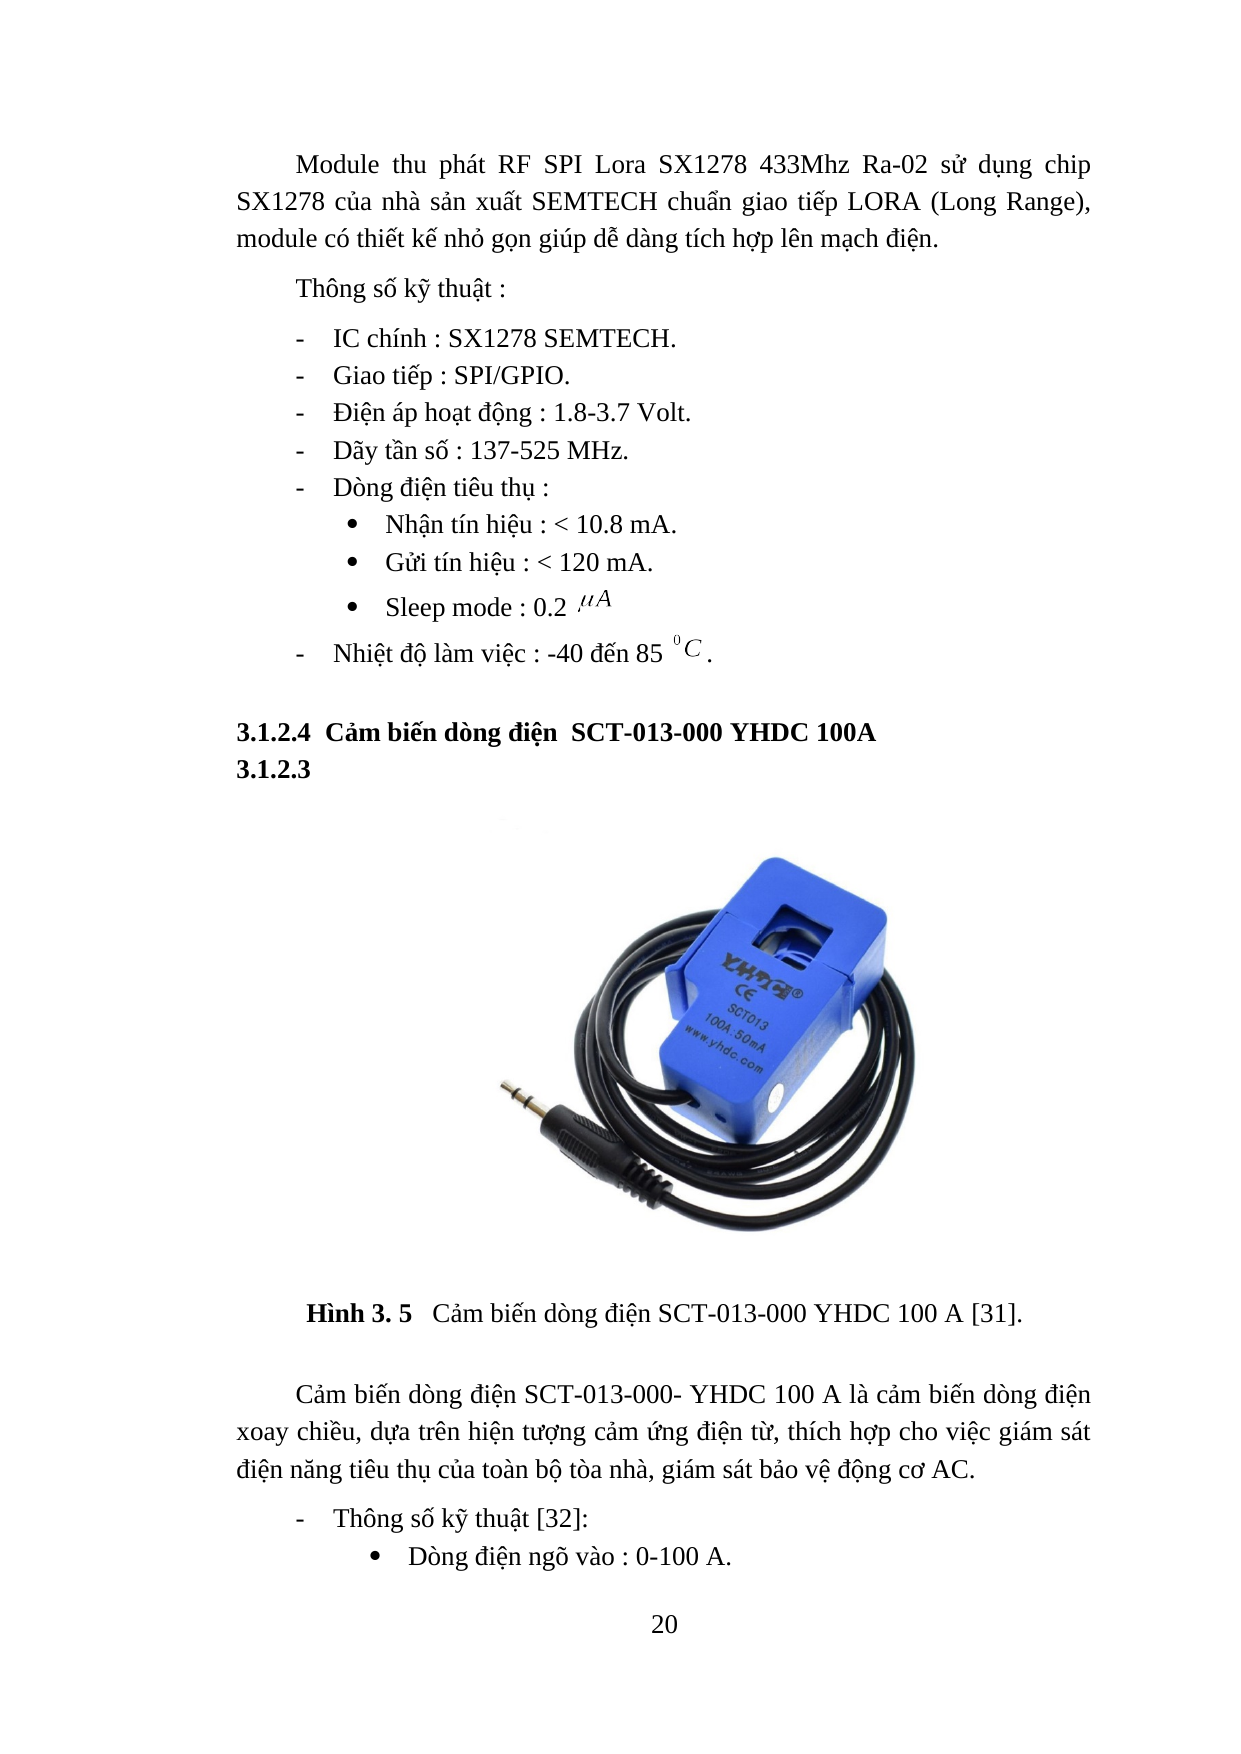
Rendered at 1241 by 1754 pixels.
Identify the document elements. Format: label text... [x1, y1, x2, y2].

text Hình 3. 5 Cảm biến dòng điện SCT-013-000 YHDC 100 A . [236, 1297, 1092, 1328]
list Dòng điện ngõ vào : 0-100 A. [370, 1540, 1092, 1571]
text Module thu phát RF SPI Lora SX1278 433Mhz Ra-02 sử dụng chip SX1278 của nhà sản xuất SEMTECH chuẩn giao tiếp LORA (Long Range), module có thiết kế nhỏ gọn giúp dễ dàng tích hợp lên mạch điện. [236, 148, 1092, 253]
list Nhiệt độ làm việc : -40 đến 85 . [295, 629, 1092, 668]
list Dòng điện tiêu thụ : [295, 471, 1092, 502]
list Nhận tín hiệu : < 10.8 mA. [348, 508, 1092, 539]
text Cảm biến dòng điện SCT-013-000- YHDC 100 A là cảm biến dòng điện xoay chiều, dựa trên hiện tượng cảm ứng điện từ, thích hợp cho việc giám sát điện năng tiêu thụ của toàn bộ tòa nhà, giám sát bảo vệ động cơ AC. [236, 1378, 1092, 1484]
text Thông số kỹ thuật : [236, 272, 1092, 303]
picture [470, 786, 962, 1278]
list IC chính : SX1278 SEMTECH. [295, 322, 1092, 353]
list Dãy tần số : 137-525 MHz. [295, 434, 1092, 465]
list Điện áp hoạt động : 1.8-3.7 Volt. [295, 396, 1092, 428]
list Sleep mode : 0.2 [348, 583, 1092, 623]
list Giao tiếp : SPI/GPIO. [295, 359, 1092, 390]
text Cảm biến dòng điện SCT-013-000 YHDC 100A [236, 716, 1092, 747]
list Gửi tín hiệu : < 120 mA. [348, 546, 1092, 577]
list Thông số kỹ thuật : [295, 1503, 1092, 1534]
